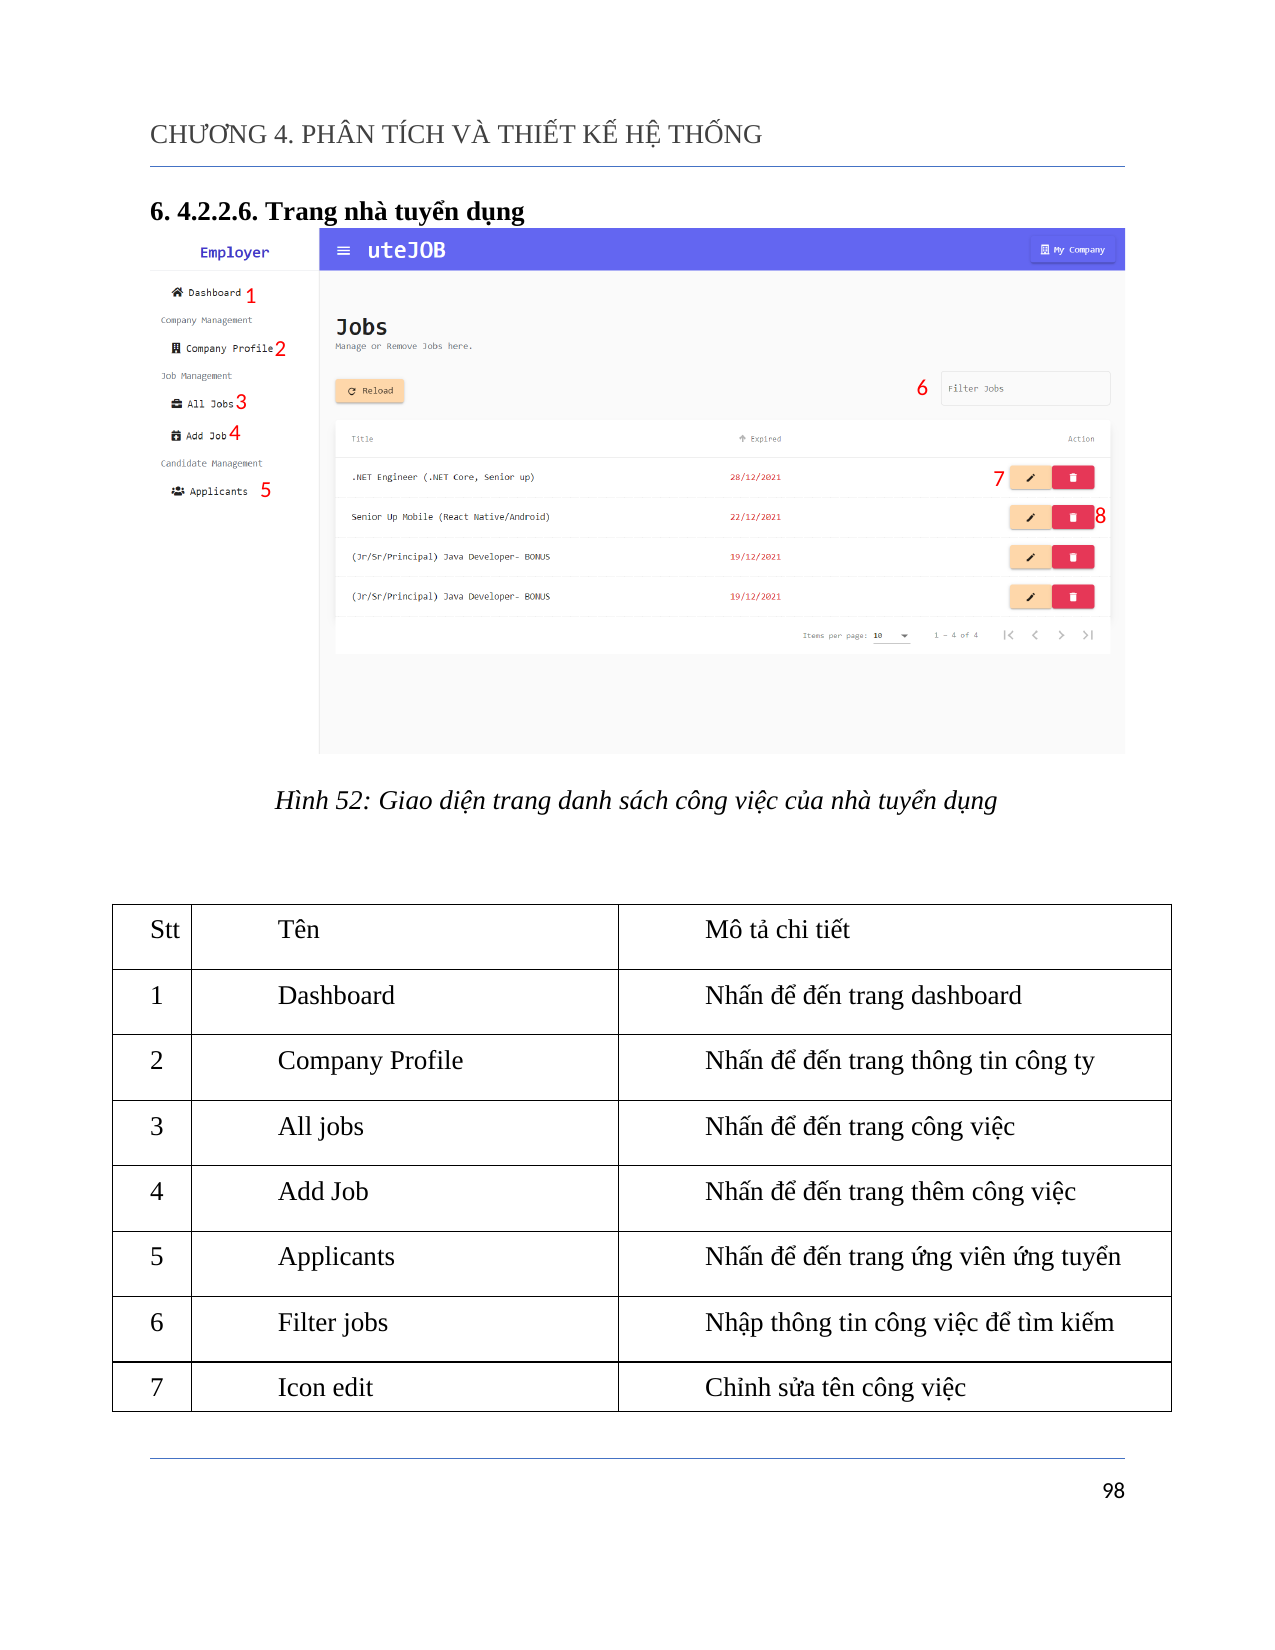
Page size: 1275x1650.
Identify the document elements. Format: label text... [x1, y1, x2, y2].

table_cell 7 [113, 1363, 191, 1411]
table_cell Nhấn để đến trang thêm công việc [619, 1166, 1171, 1231]
table_cell Nhập thông tin công việc để tìm kiếm [619, 1297, 1171, 1361]
table_header Stt [113, 905, 191, 969]
table_cell All jobs [192, 1101, 618, 1165]
table_cell Nhấn để đến trang công việc [619, 1101, 1171, 1165]
table_cell Nhấn để đến trang thông tin công ty [619, 1035, 1171, 1100]
text Hình 52: Giao diện trang danh sách công việc của nhà tuyển dụng [150, 784, 1125, 815]
table_cell 6 [113, 1297, 191, 1361]
table_cell 5 [113, 1232, 191, 1296]
table_cell Dashboard [192, 970, 618, 1034]
table_cell Icon edit [192, 1363, 618, 1411]
table_cell Filter jobs [192, 1297, 618, 1361]
table_cell 4 [113, 1166, 191, 1231]
table_header Tên [192, 905, 618, 969]
table_cell Company Profile [192, 1035, 618, 1100]
subtitle 6. 4.2.2.6. Trang nhà tuyển dụng [150, 195, 1125, 226]
table_cell Nhấn để đến trang dashboard [619, 970, 1171, 1034]
table_cell 1 [113, 970, 191, 1034]
table_header Mô tả chi tiết [619, 905, 1171, 969]
table_cell 3 [113, 1101, 191, 1165]
table_cell Nhấn để đến trang ứng viên ứng tuyển [619, 1232, 1171, 1296]
table_cell Applicants [192, 1232, 618, 1296]
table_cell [619, 1363, 1171, 1411]
table_cell Add Job [192, 1166, 618, 1231]
table_cell 2 [113, 1035, 191, 1100]
picture [150, 228, 1125, 754]
